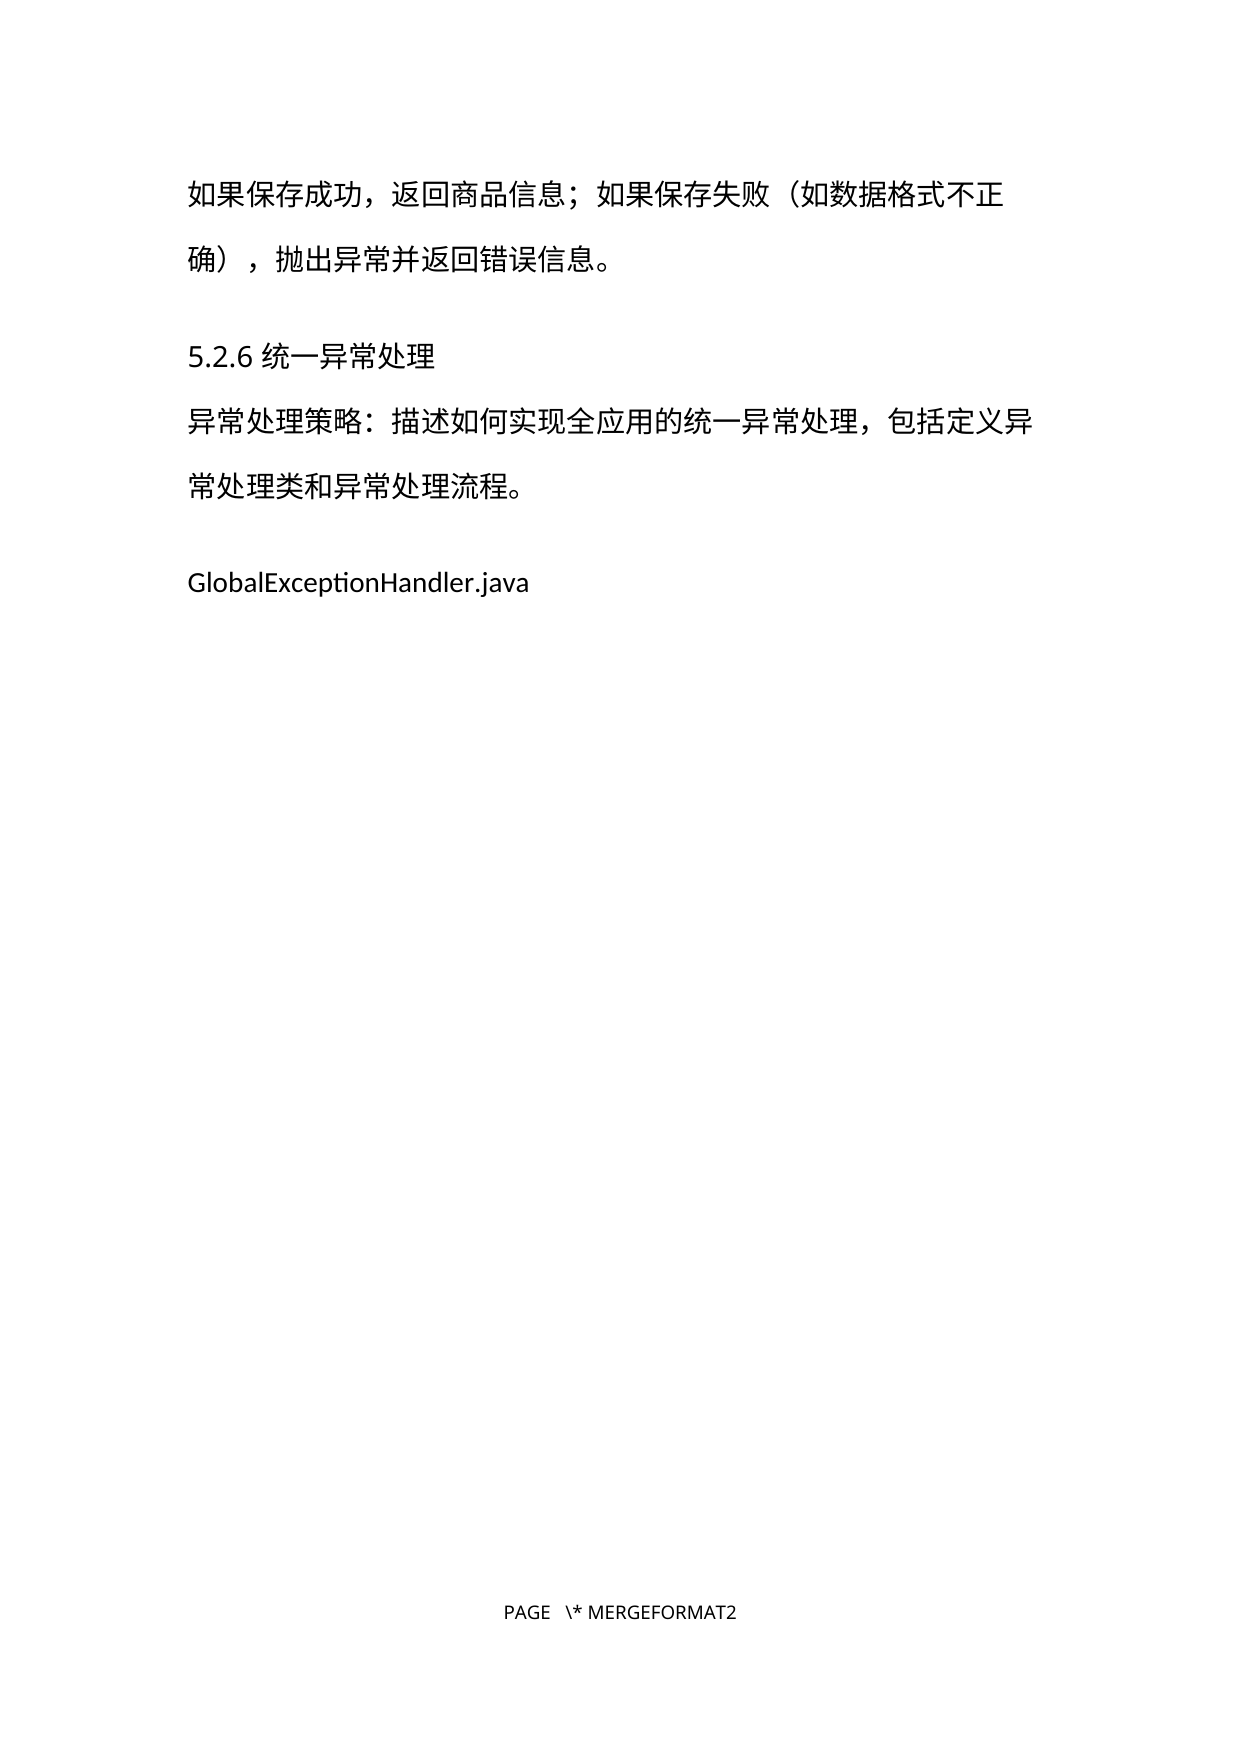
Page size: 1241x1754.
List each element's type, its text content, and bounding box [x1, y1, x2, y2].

text 如果保存成功，返回商品信息；如果保存失败（如数据格式不正确），抛出异常并返回错误信息。 [187, 160, 1053, 290]
text GlobalExceptionHandler.java [187, 550, 1053, 615]
text 5.2.6 统一异常处理 [187, 322, 1053, 387]
text 异常处理策略：描述如何实现全应用的统一异常处理，包括定义异常处理类和异常处理流程。 [187, 387, 1053, 517]
